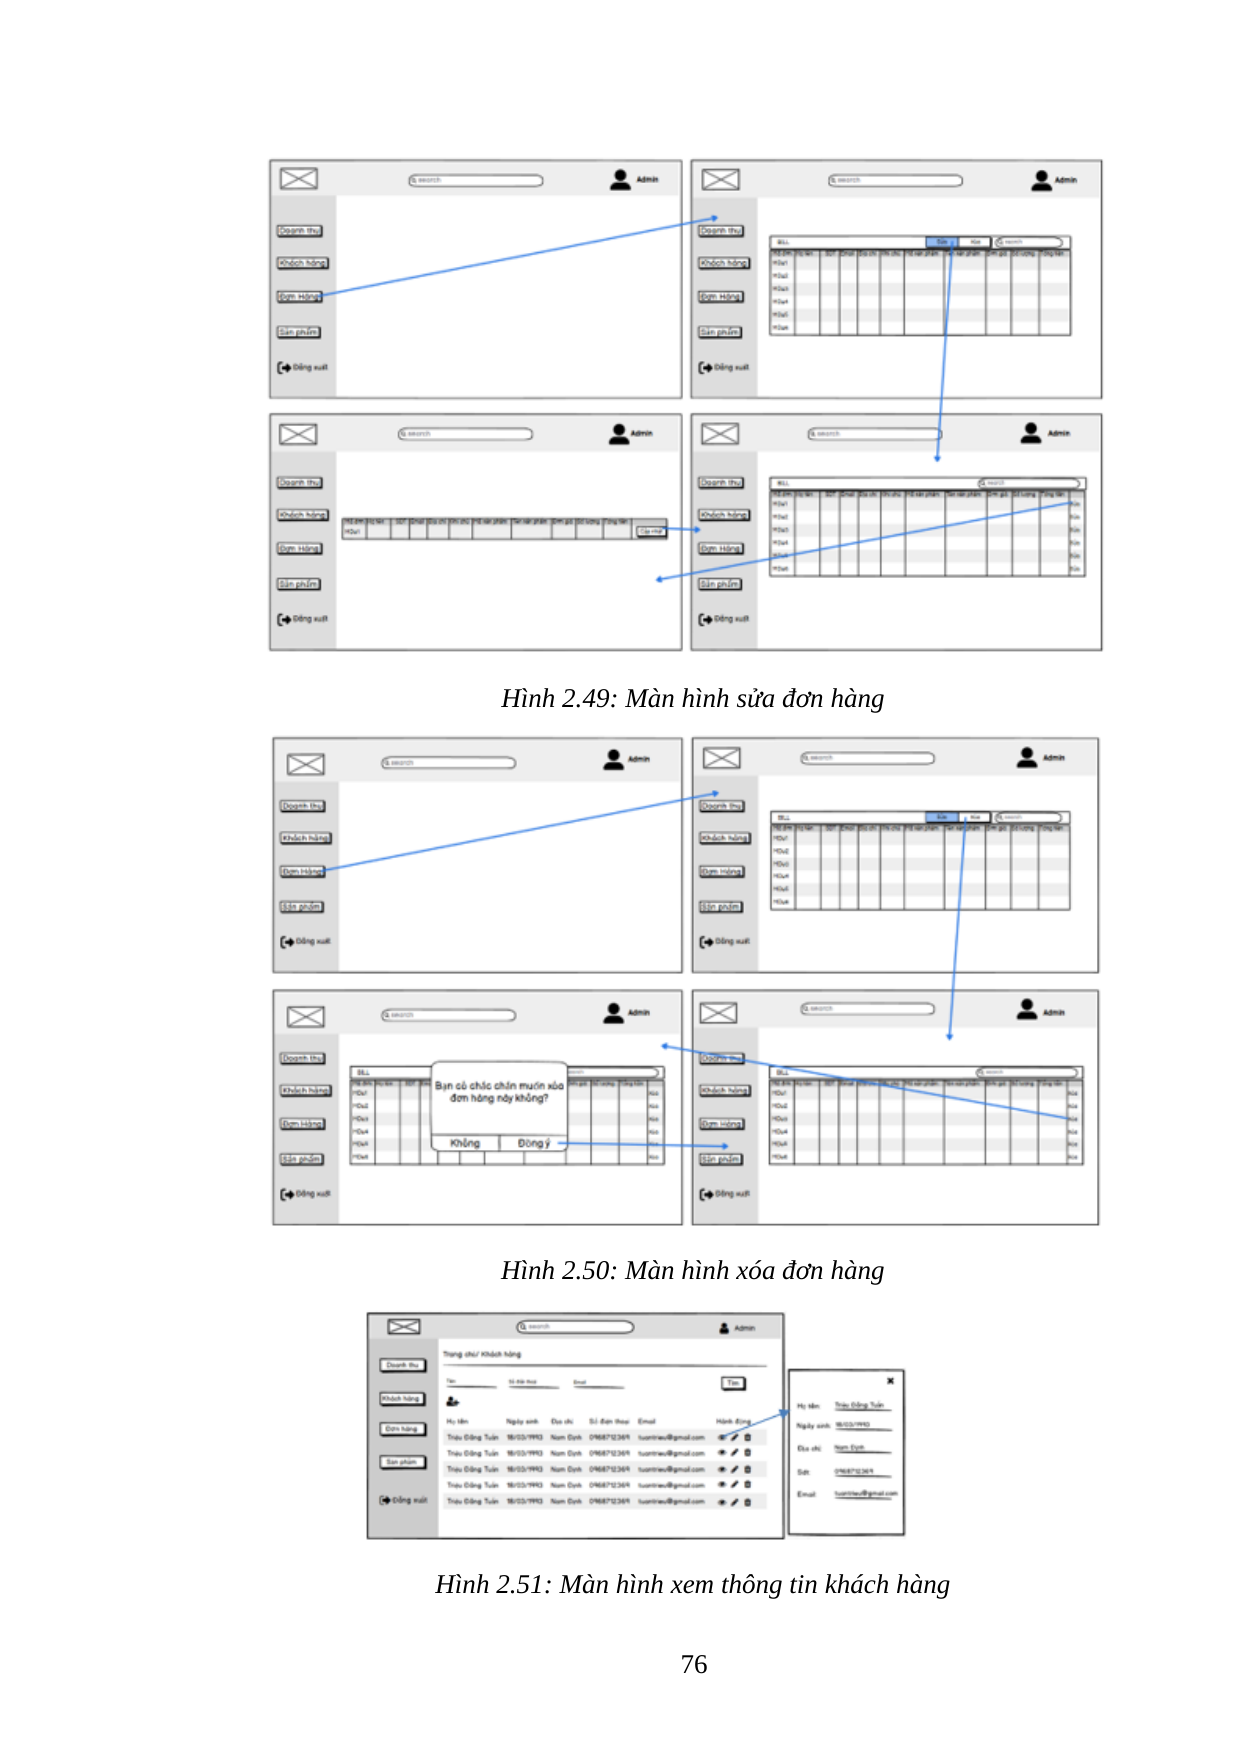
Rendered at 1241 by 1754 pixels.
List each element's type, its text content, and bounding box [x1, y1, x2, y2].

picture [356, 1297, 924, 1546]
picture [265, 147, 1112, 661]
picture [265, 725, 1107, 1232]
